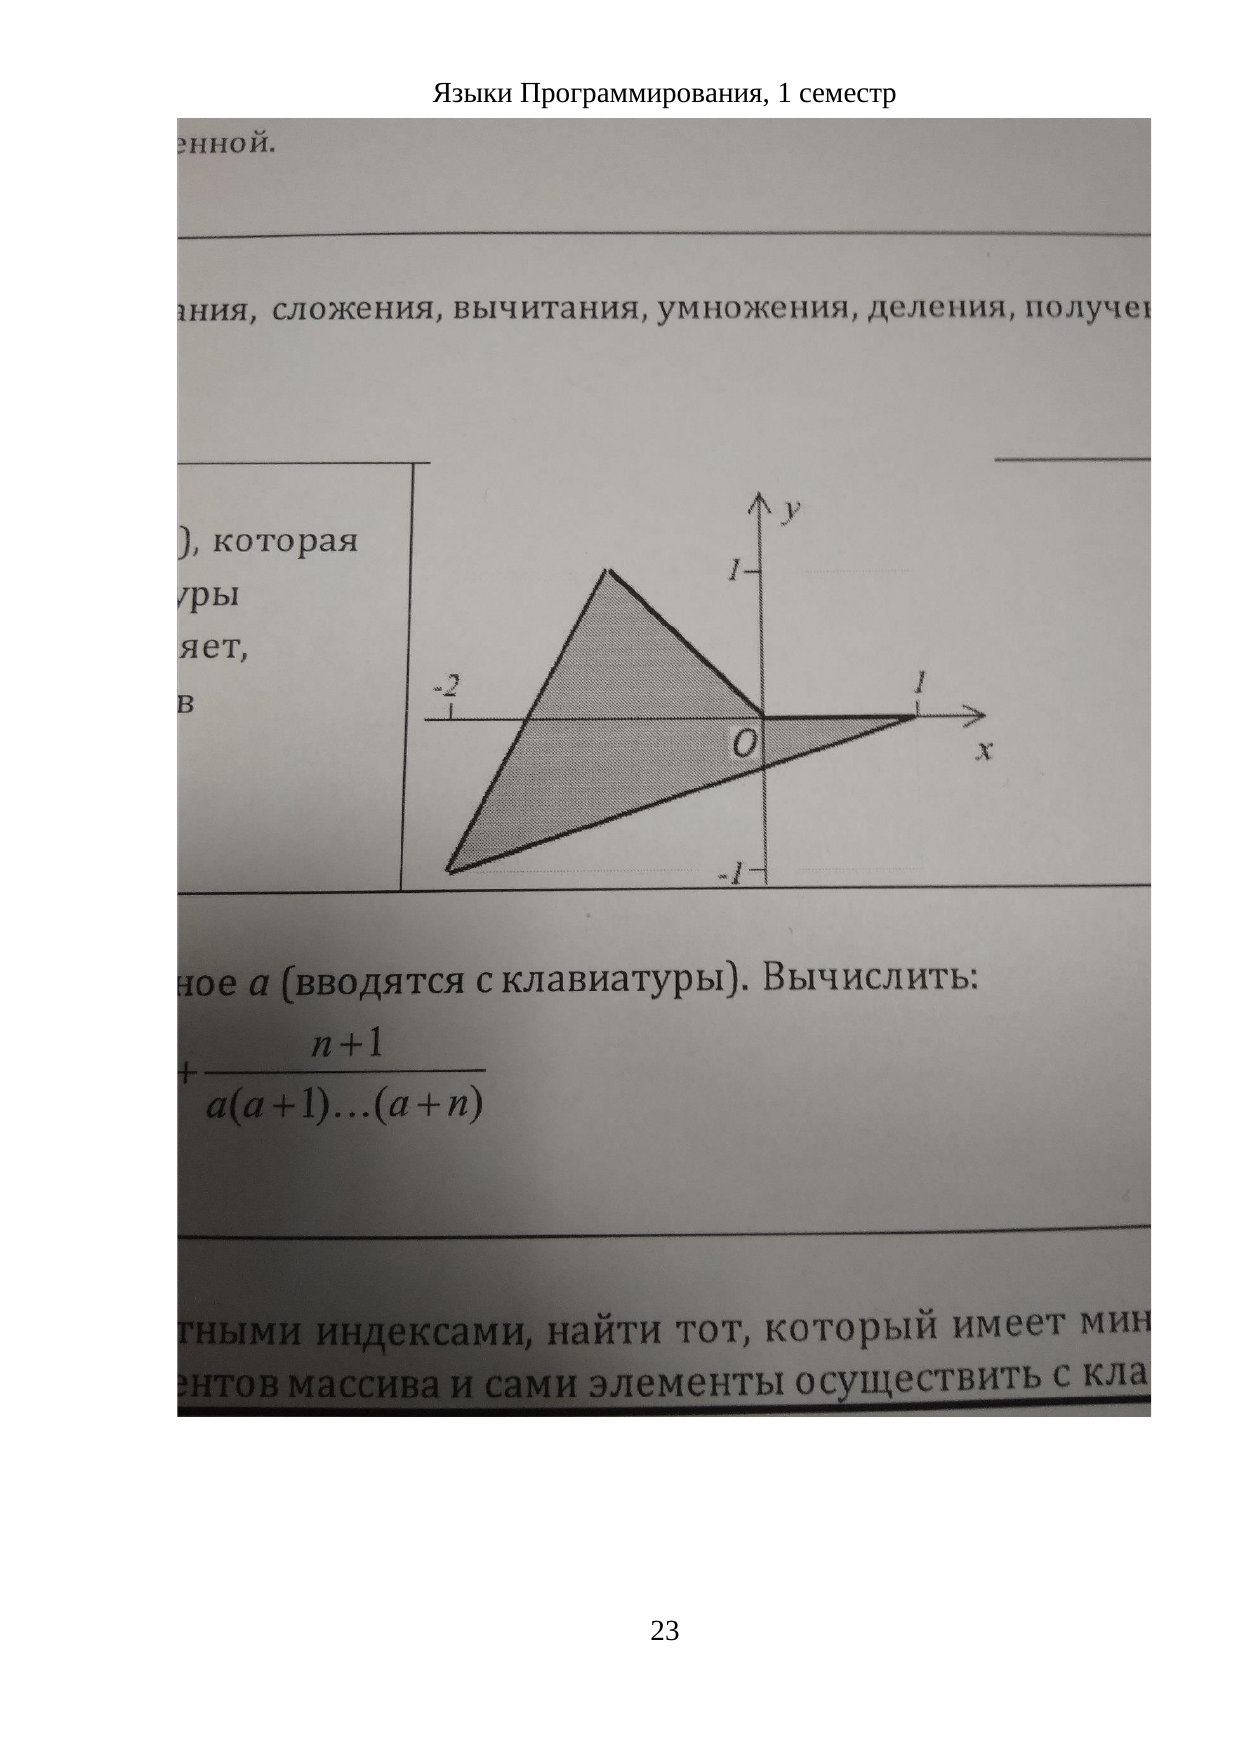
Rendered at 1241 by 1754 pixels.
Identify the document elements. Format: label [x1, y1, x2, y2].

picture [177, 118, 1152, 1417]
